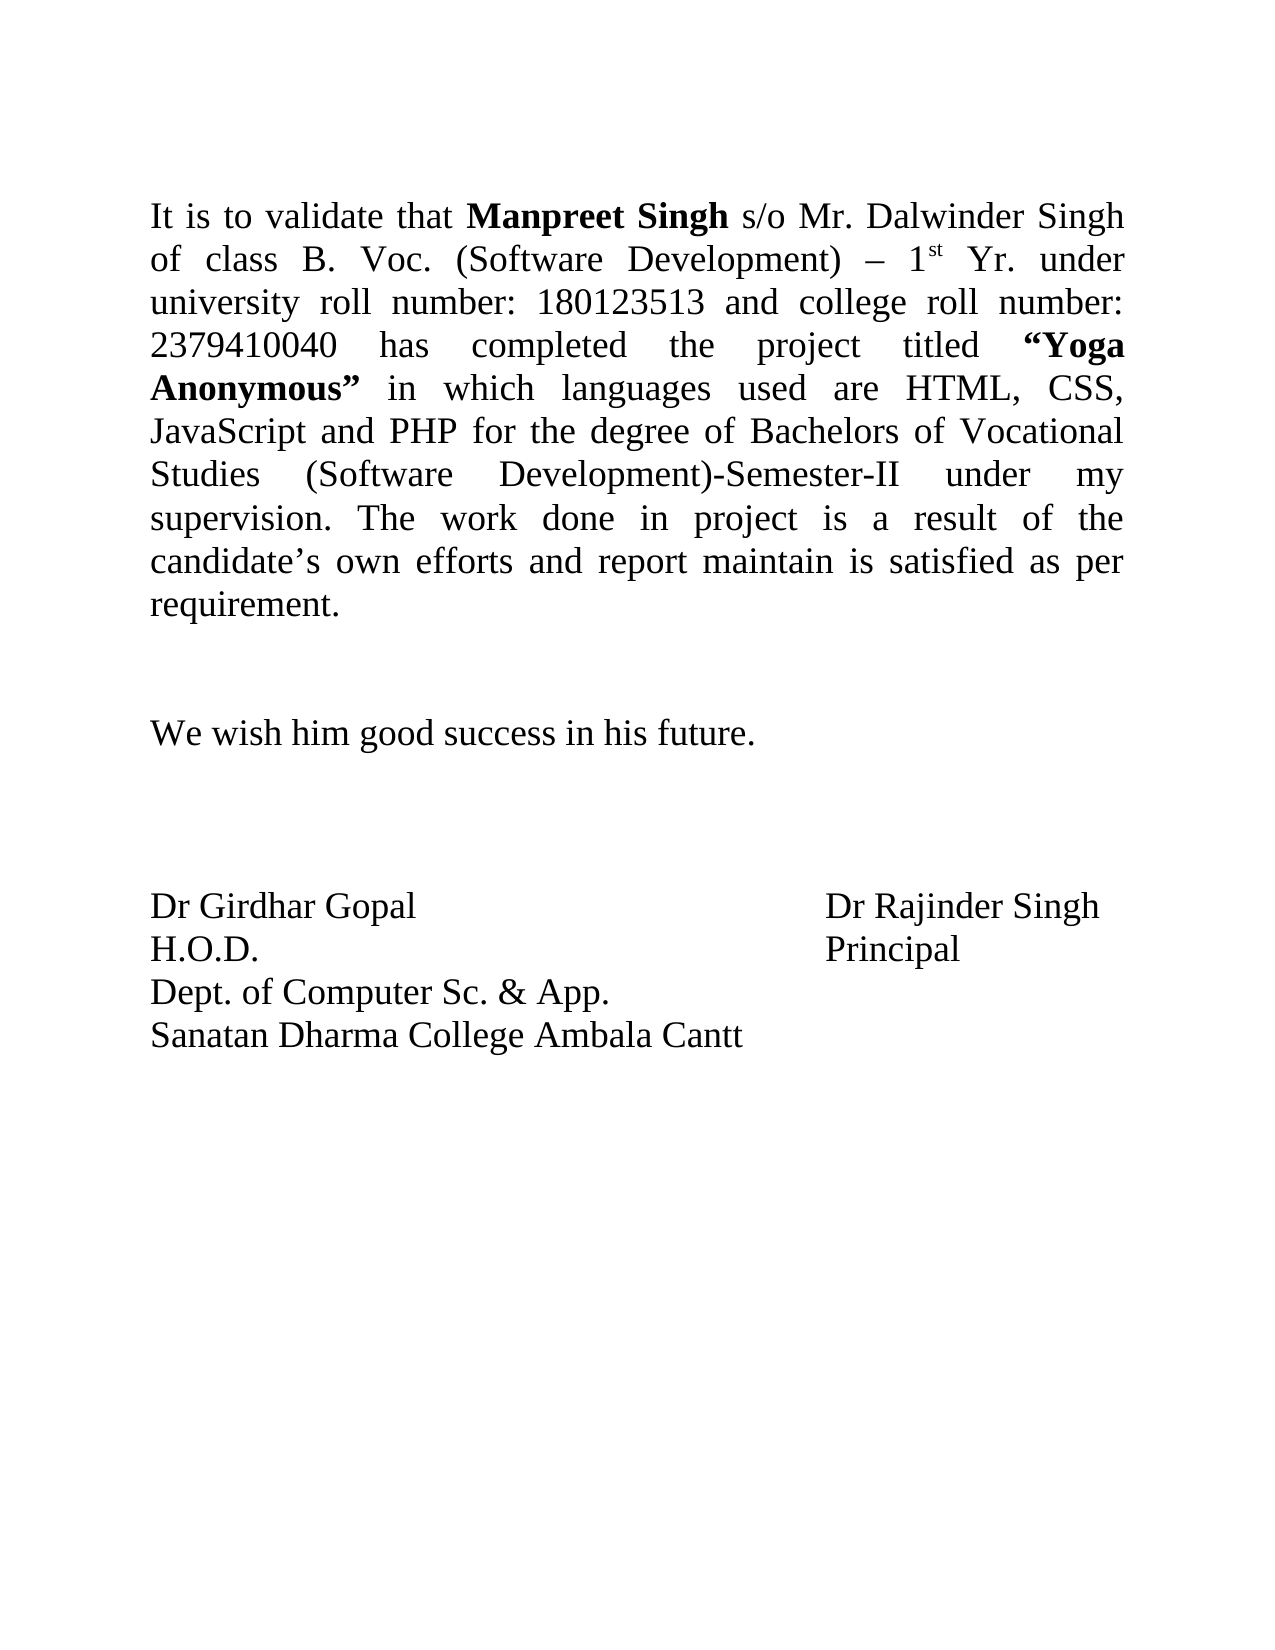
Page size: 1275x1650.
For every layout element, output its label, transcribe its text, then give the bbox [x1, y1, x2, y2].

text Dr Girdhar Gopal Dr Rajinder Singh [150, 883, 1125, 926]
text We wish him good success in his future. [150, 711, 1125, 754]
text H.O.D. Principal [150, 926, 1125, 969]
text Dept. of Computer Sc. & App. [150, 969, 1125, 1012]
text Sanatan Dharma College Ambala Cantt [150, 1012, 1125, 1056]
text It is to validate that Manpreet Singh s/o Mr. Dalwinder Singh of class B. Voc. (Software Development) – 1st Yr. under university roll number: 180123513 and college roll number: 2379410040 has completed the project titled “Yoga Anonymous” in which languages used are HTML, CSS, JavaScript and PHP for the degree of Bachelors of Vocational Studies (Software Development)-Semester-II under my supervision. The work done in project is a result of the candidate’s own efforts and report maintain is satisfied as per requirement. [150, 193, 1125, 624]
